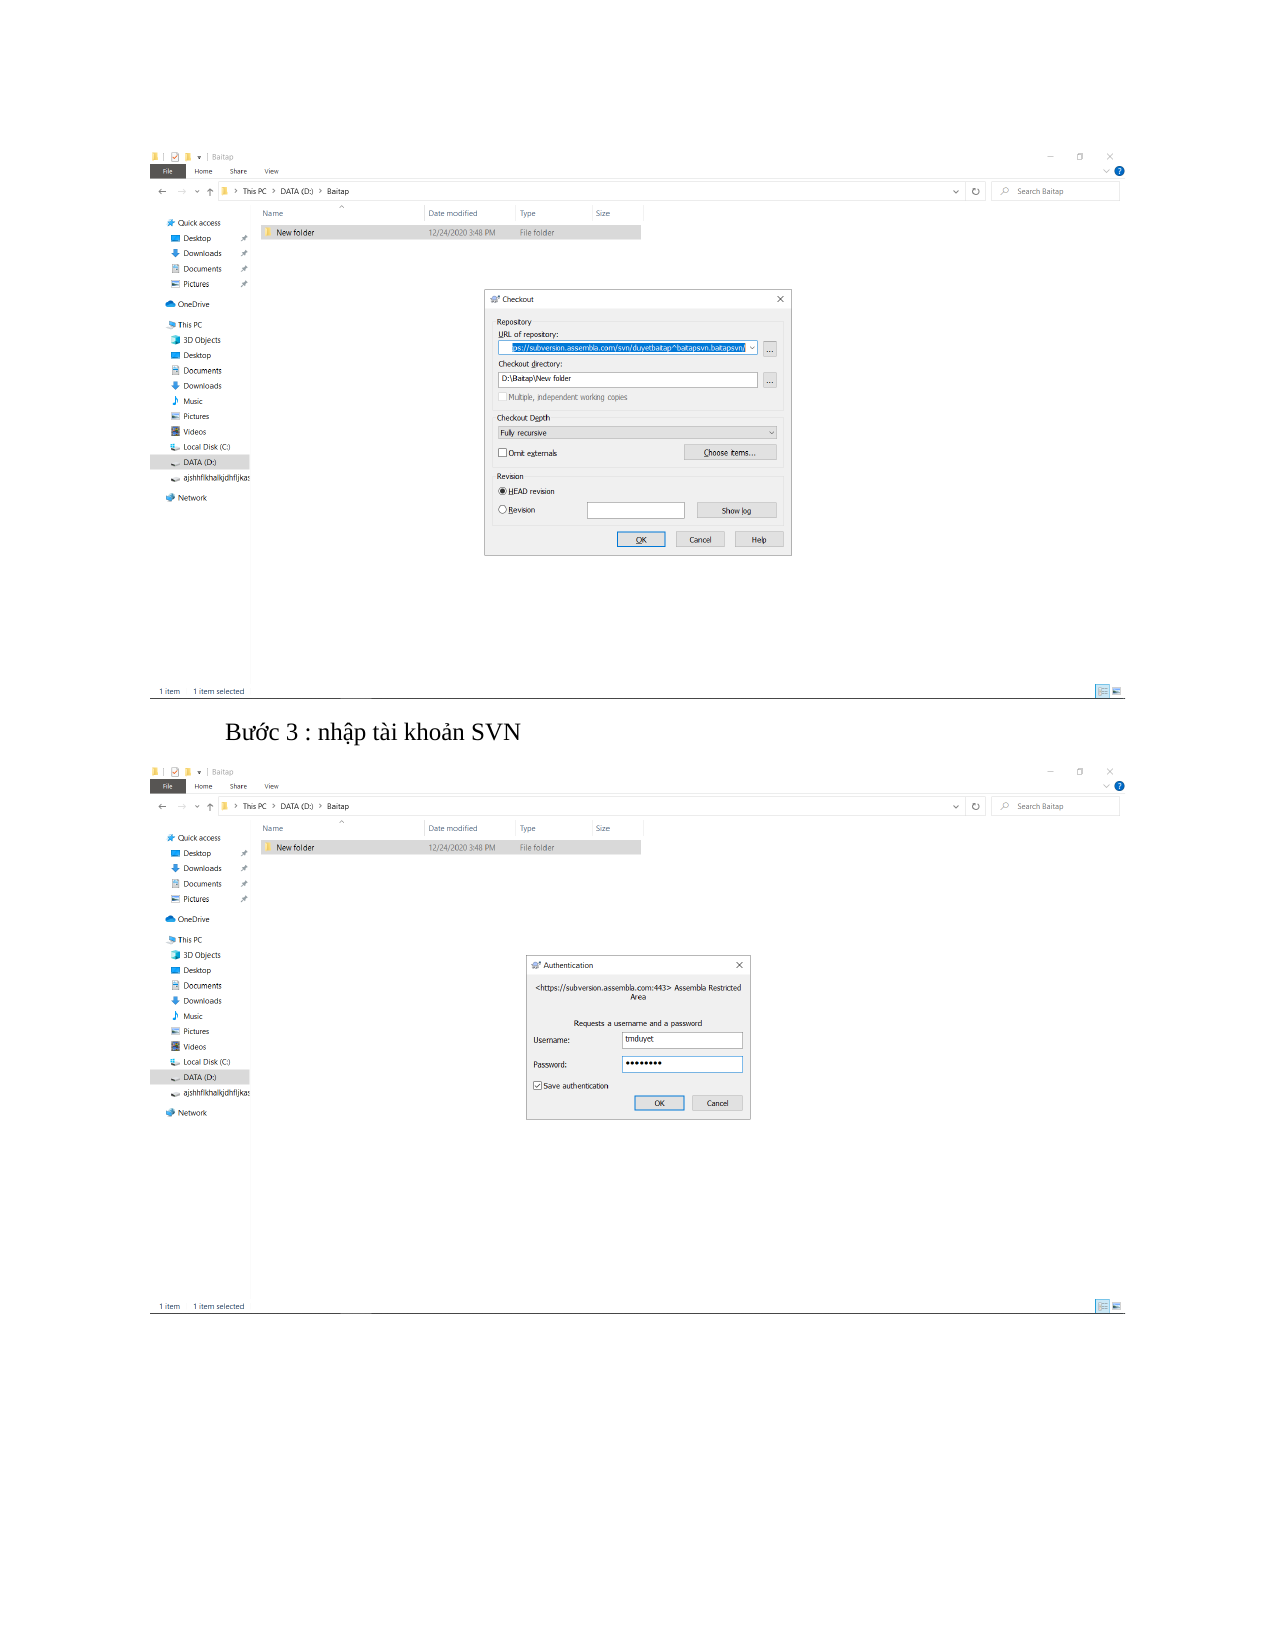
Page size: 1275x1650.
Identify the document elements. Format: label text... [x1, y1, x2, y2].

picture [150, 765, 1125, 1314]
picture [150, 150, 1125, 699]
text Bước 3 : nhập tài khoản SVN [150, 717, 1125, 746]
